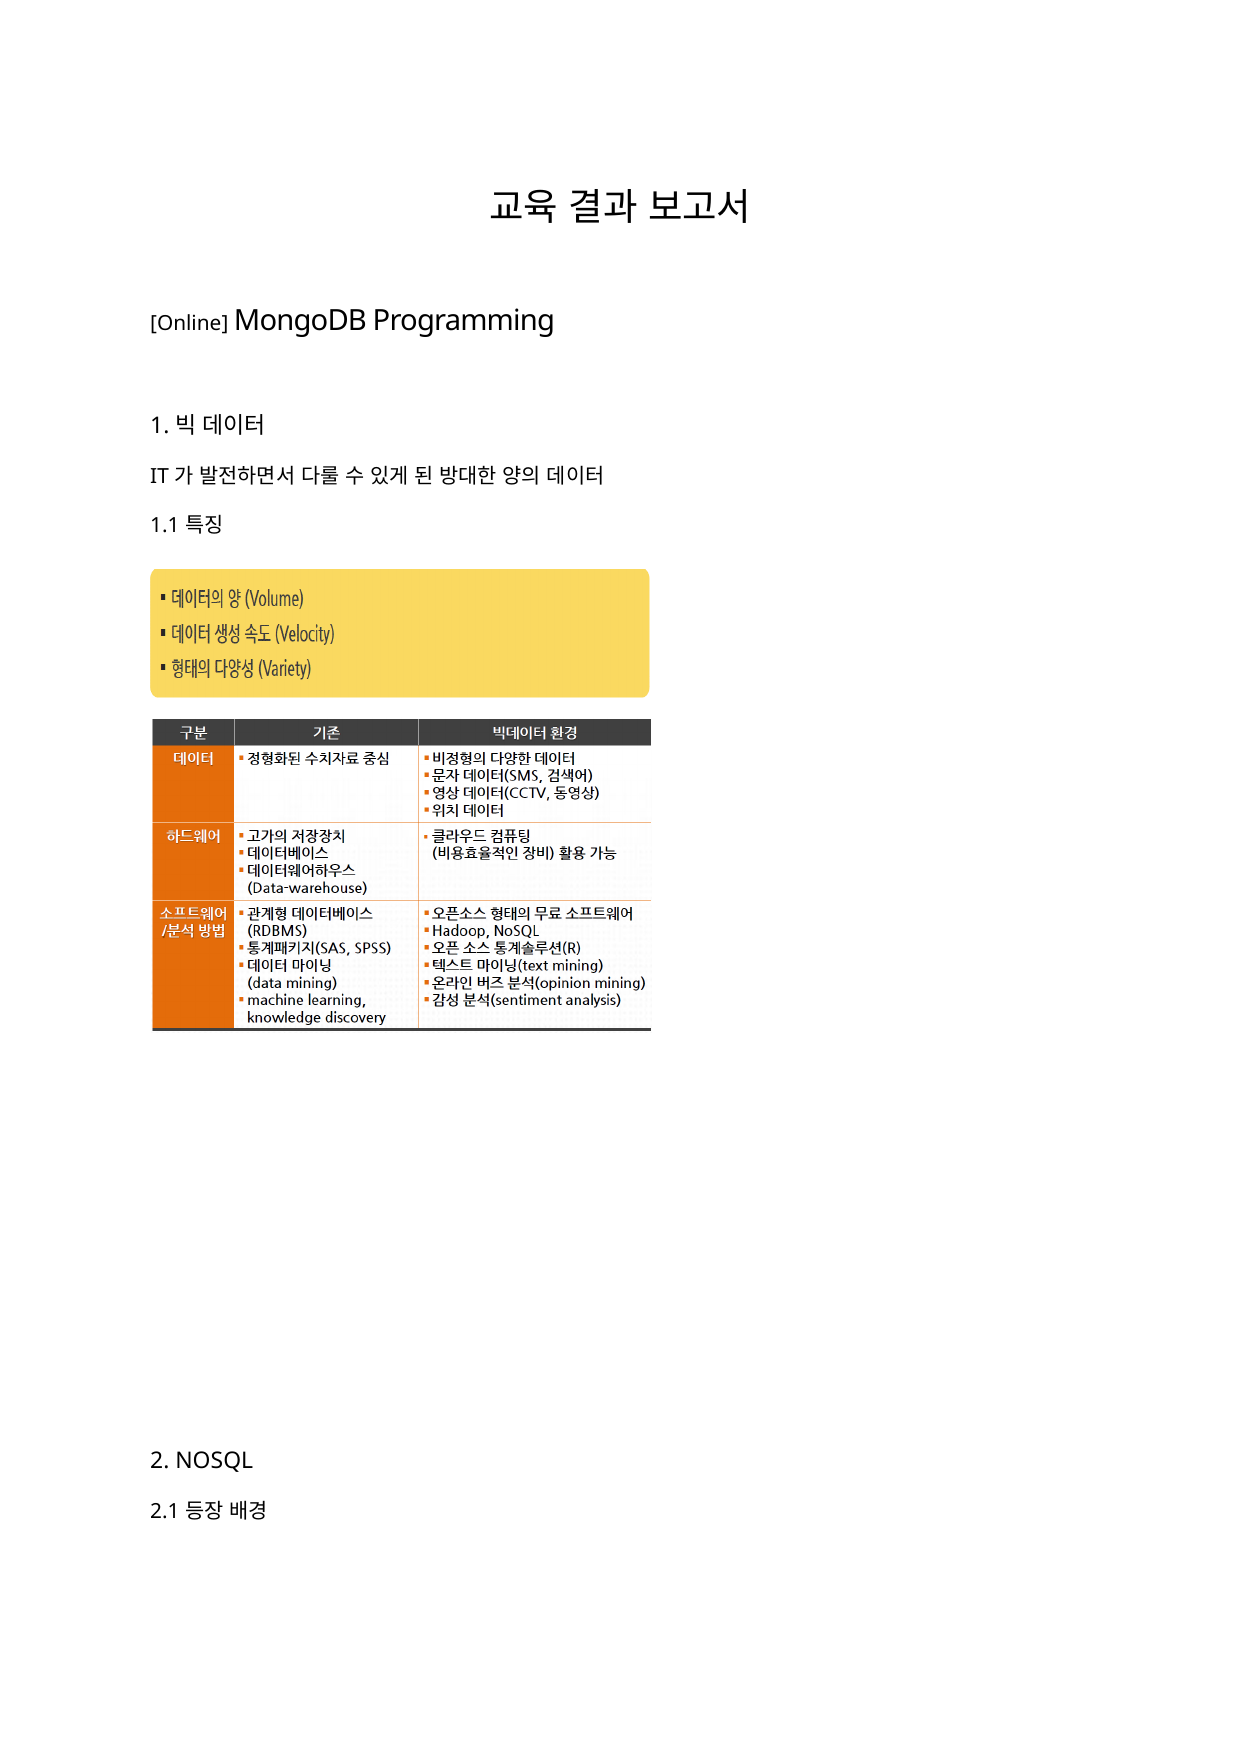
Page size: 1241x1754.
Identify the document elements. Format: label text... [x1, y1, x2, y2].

picture [150, 569, 650, 698]
picture [151, 717, 652, 1033]
text IT 가 발전하면서 다룰 수 있게 된 방대한 양의 데이터 [150, 459, 1090, 489]
text 2.1 등장 배경 [150, 1494, 1090, 1524]
text 1. 빅 데이터 [150, 406, 1090, 440]
text [Online] MongoDB Programming [150, 300, 1090, 339]
text 2. NOSQL [150, 1443, 1090, 1475]
text 교육 결과 보고서 [150, 177, 1090, 231]
text 1.1 특징 [150, 508, 1090, 539]
